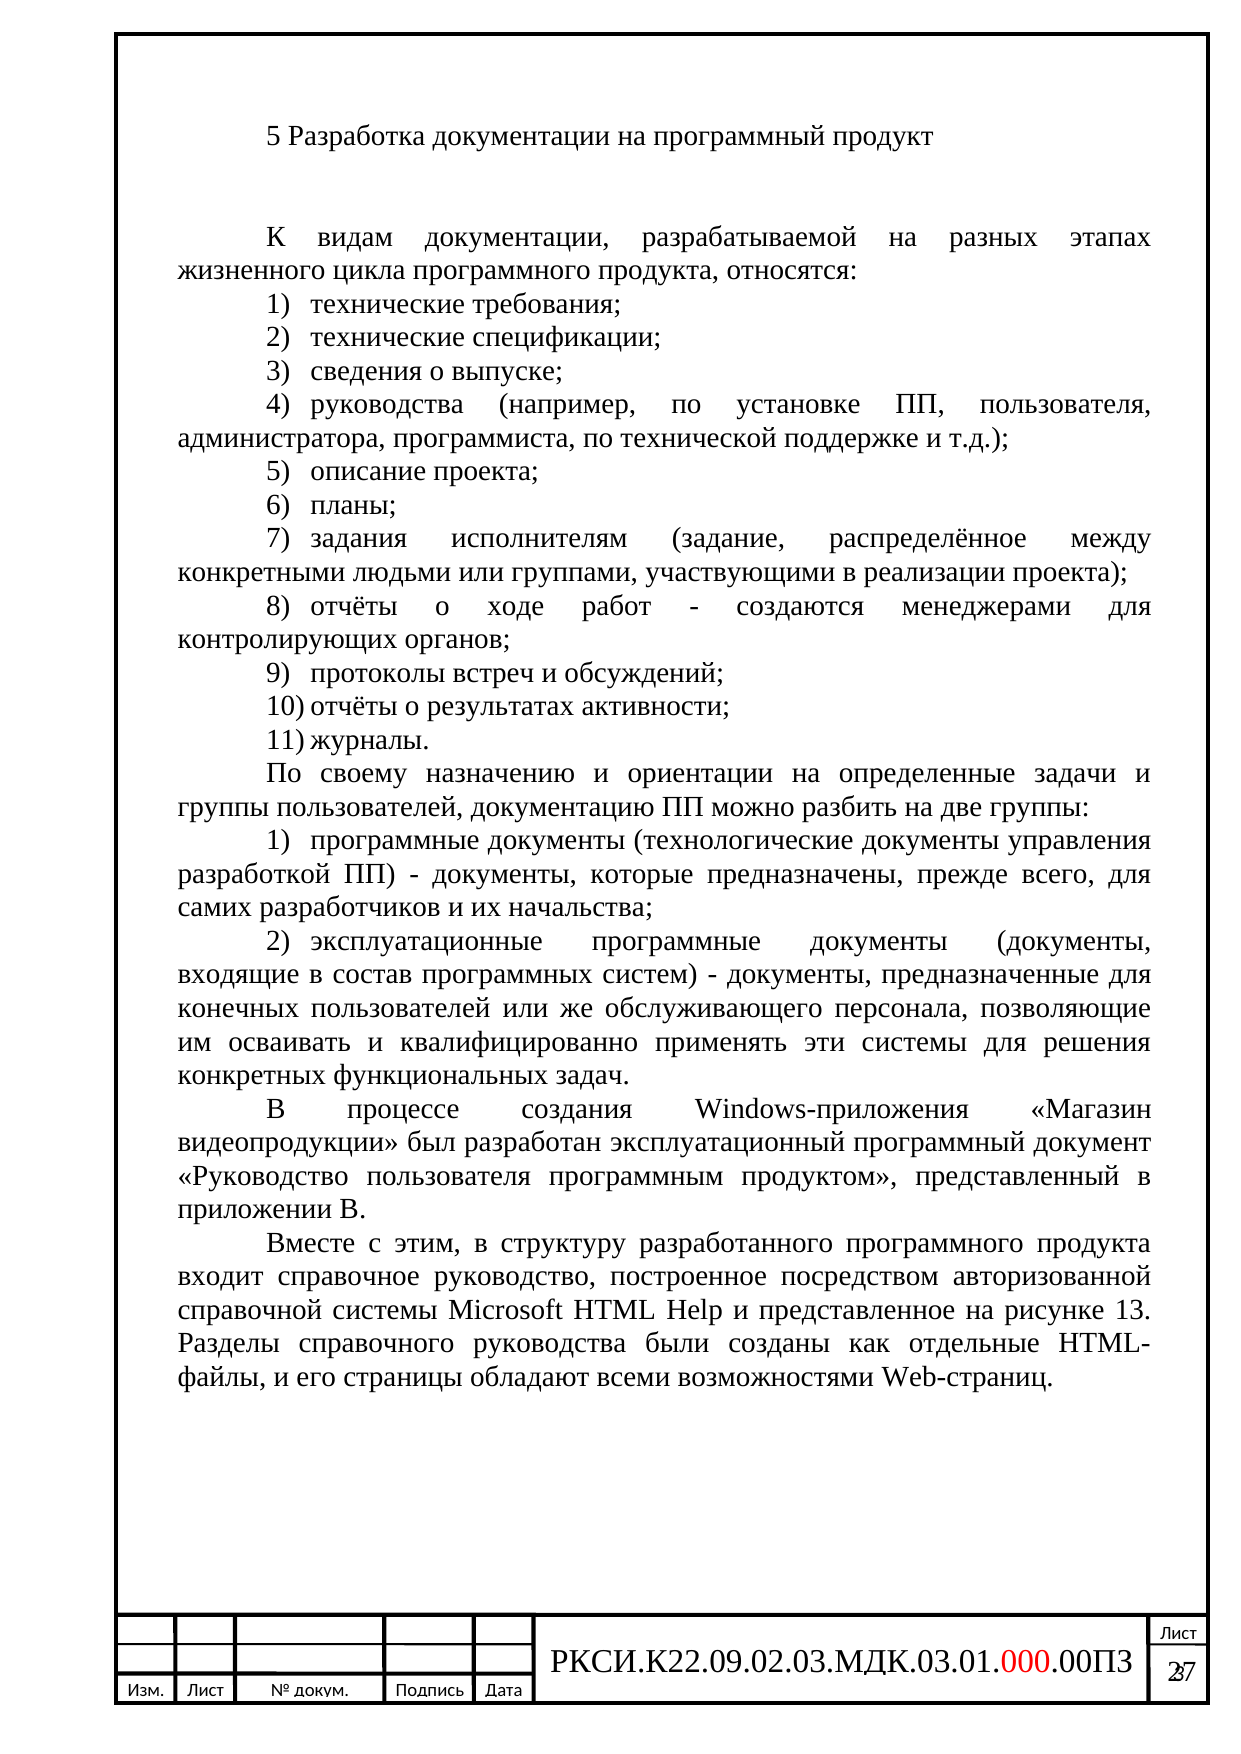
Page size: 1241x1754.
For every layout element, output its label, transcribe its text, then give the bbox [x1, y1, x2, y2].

list программные документы (технологические документы управления разработкой ПП) - документы, которые предназначены, прежде всего, для самих разработчиков и их начальства; [177, 822, 1152, 923]
list задания исполнителям (задание, распределённое между конкретными людьми или группами, участвующими в реализации проекта); [177, 521, 1152, 588]
list описание проекта; [177, 453, 1152, 487]
text Вместе с этим, в структуру разработанного программного продукта входит справочное руководство, построенное посредством авторизованной справочной системы Microsoft HTML Help и представленное на рисунке 13. Разделы справочного руководства были созданы как отдельные HTML-файлы, и его страницы обладают всеми возможностями Web-страниц. [177, 1225, 1152, 1393]
list протоколы встреч и обсуждений; [177, 655, 1152, 688]
list отчёты о ходе работ - создаются менеджерами для контролирующих органов; [177, 588, 1152, 655]
text В процессе создания Windows-приложения «Магазин видеопродукции» был разработан эксплуатационный программный документ «Руководство пользователя программным продуктом», представленный в приложении В. [177, 1091, 1152, 1225]
list сведения о выпуске; [177, 353, 1152, 386]
list руководства (например, по установке ПП, пользователя, администратора, программиста, по технической поддержке и т.д.); [177, 386, 1152, 453]
text К видам документации, разрабатываемой на разных этапах жизненного цикла программного продукта, относятся: [177, 219, 1152, 286]
list технические требования; [177, 286, 1152, 319]
list планы; [177, 487, 1152, 521]
list журналы. [177, 722, 1152, 755]
list отчёты о результатах активности; [177, 688, 1152, 722]
list технические спецификации; [177, 319, 1152, 353]
subtitle 5 Разработка документации на программный продукт [177, 118, 1152, 152]
list эксплуатационные программные документы (документы, входящие в состав программных систем) - документы, предназначенные для конечных пользователей или же обслуживающего персонала, позволяющие им осваивать и квалифицированно применять эти системы для решения конкретных функциональных задач. [177, 923, 1152, 1091]
text По своему назначению и ориентации на определенные задачи и группы пользователей, документацию ПП можно разбить на две группы: [177, 755, 1152, 822]
